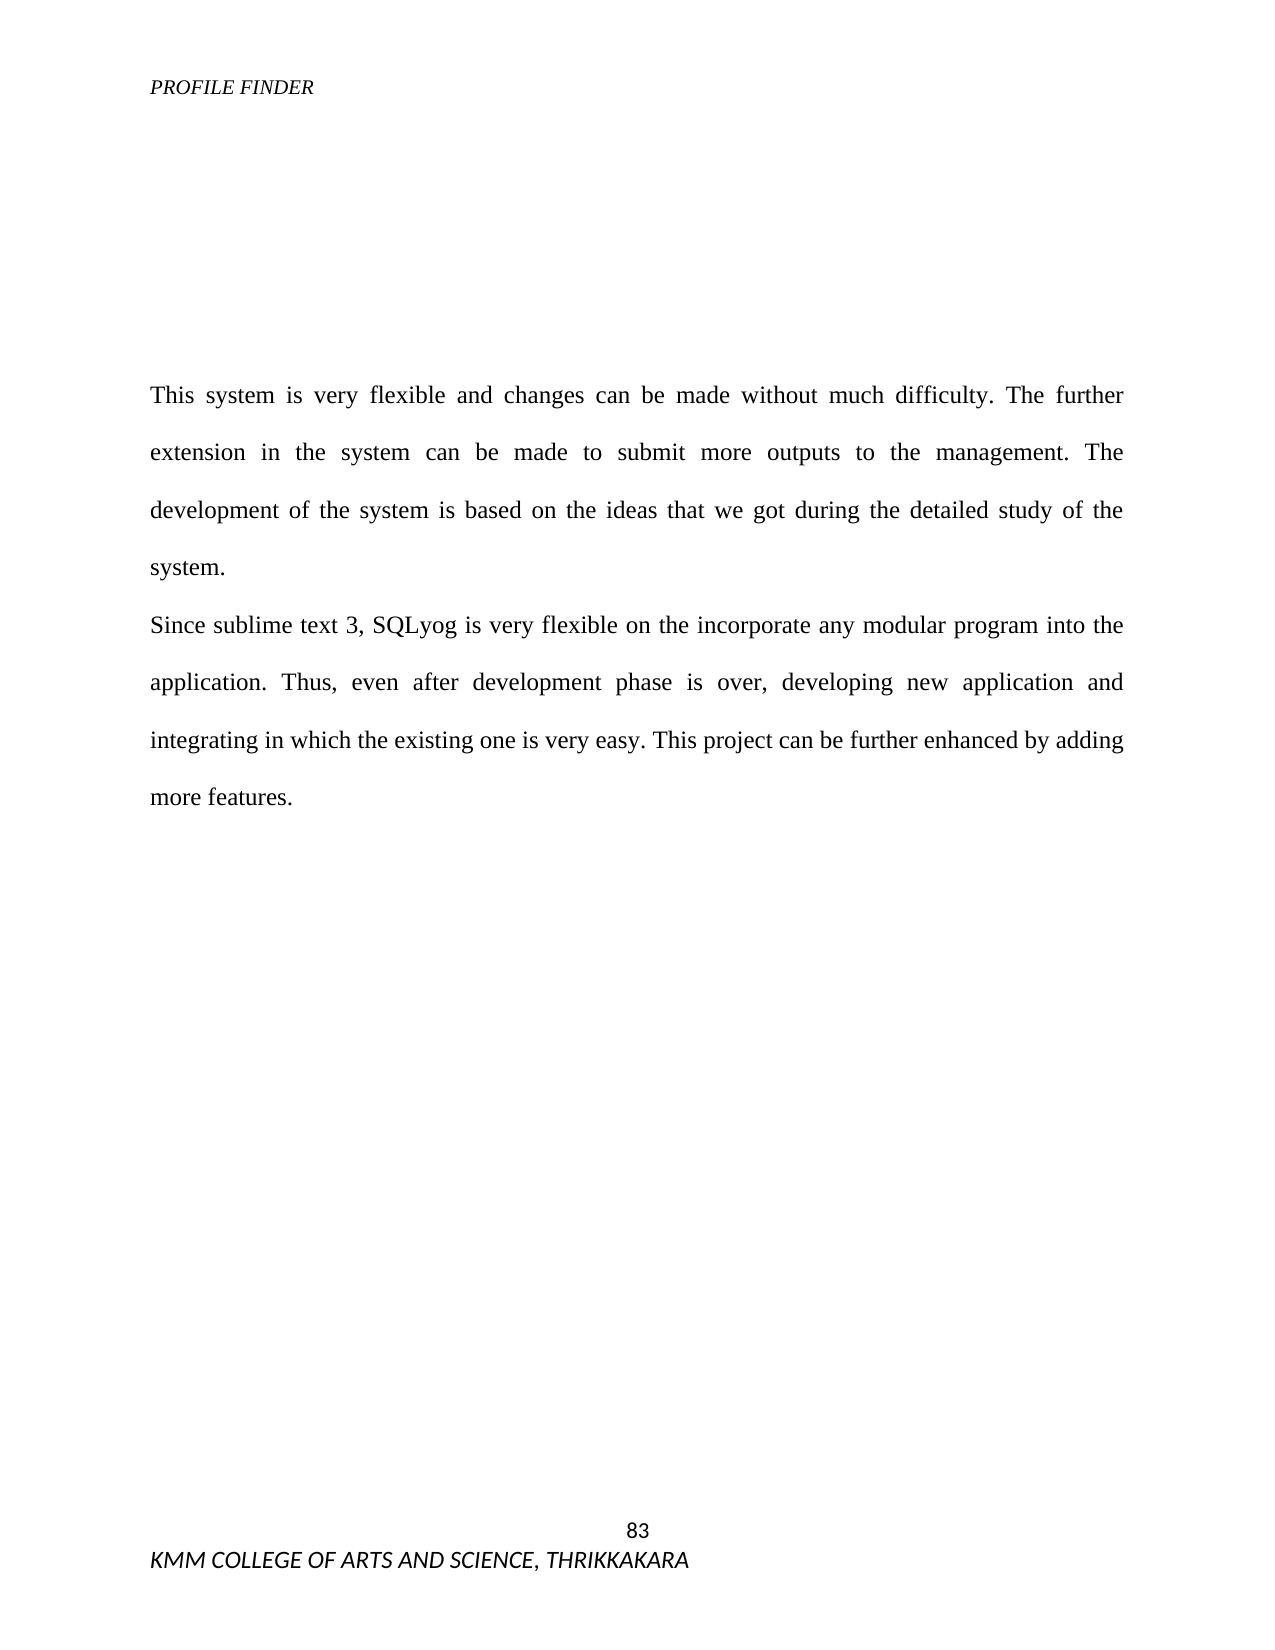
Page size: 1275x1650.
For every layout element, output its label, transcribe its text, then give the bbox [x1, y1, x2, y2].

text Since sublime text 3, SQLyog is very flexible on the incorporate any modular program into the application. Thus, even after development phase is over, developing new application and integrating in which the existing one is very easy. This project can be further enhanced by adding more features. [150, 610, 1125, 811]
text This system is very flexible and changes can be made without much difficulty. The further extension in the system can be made to submit more outputs to the management. The development of the system is based on the ideas that we got during the detailed study of the system. [150, 380, 1125, 581]
